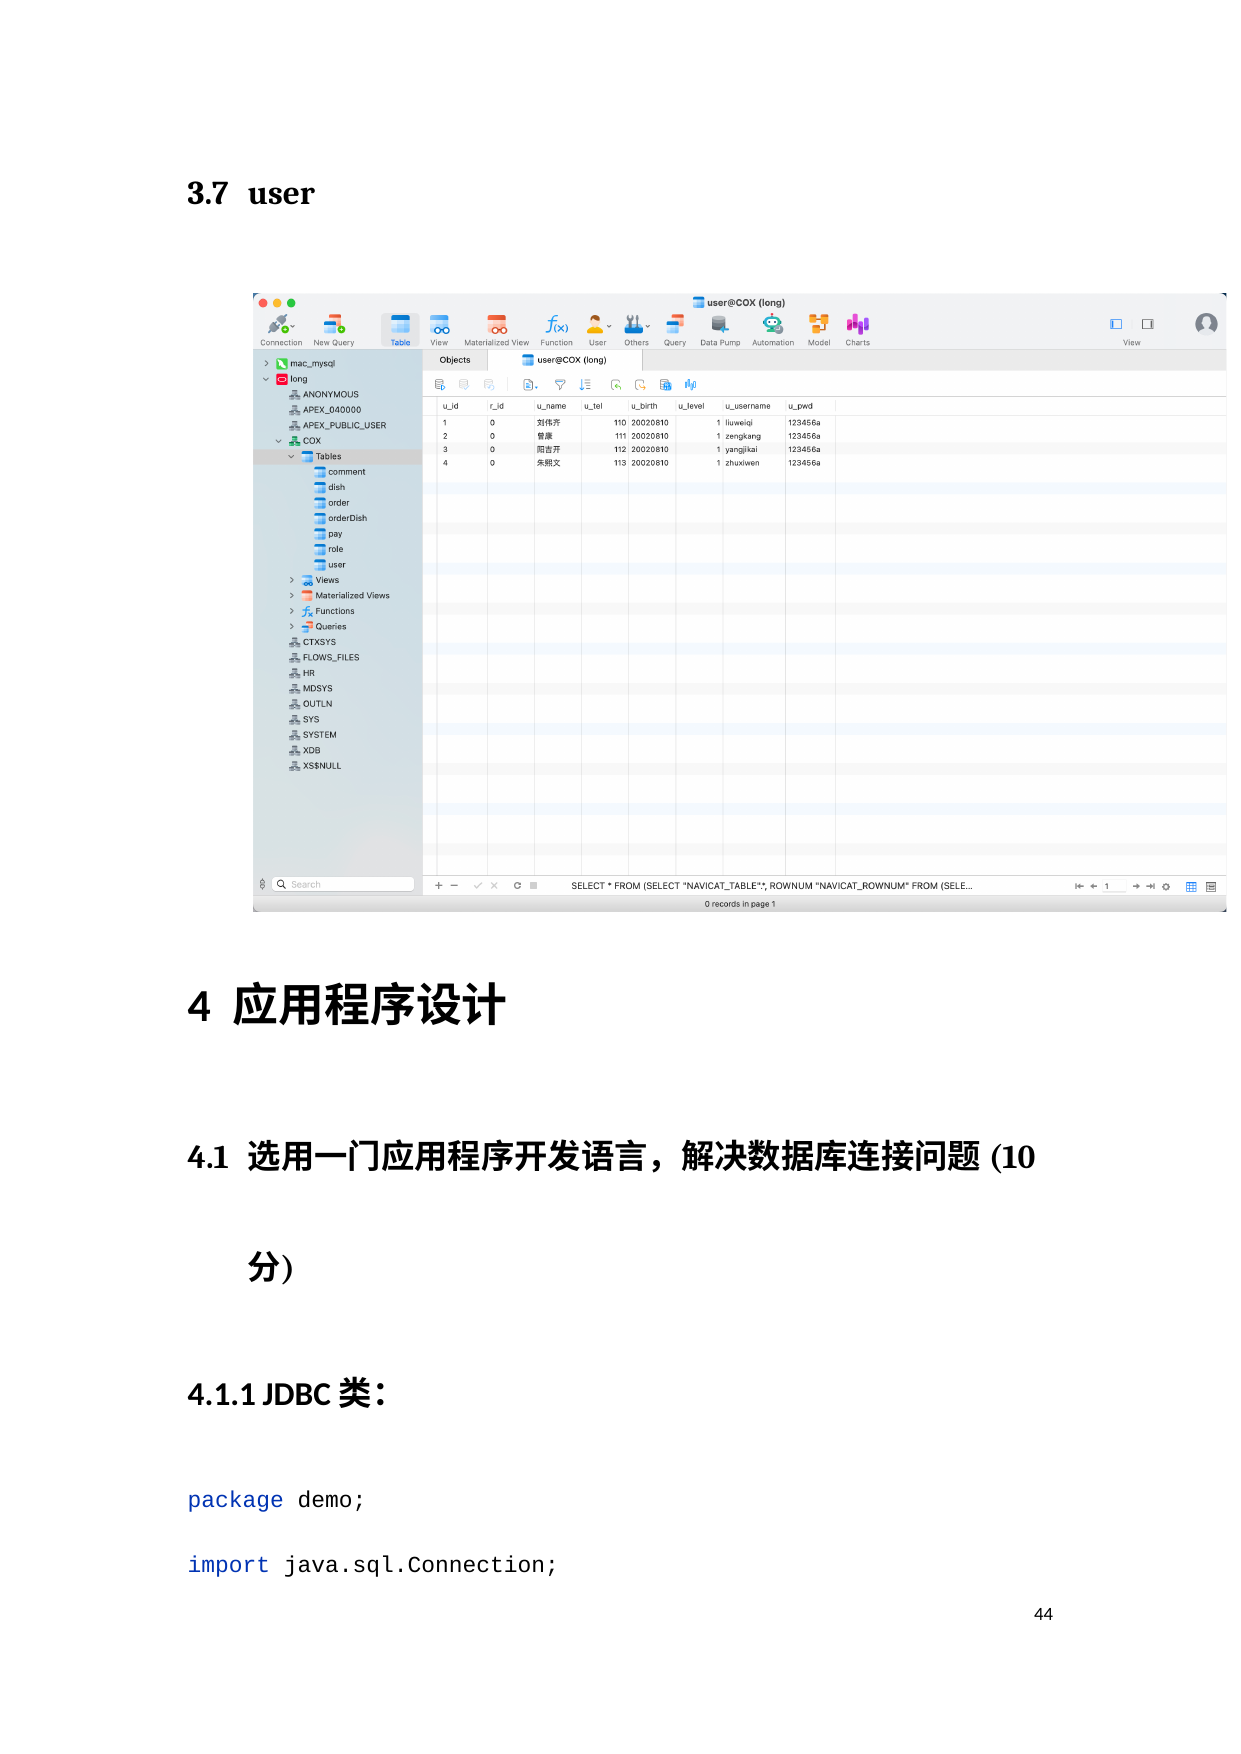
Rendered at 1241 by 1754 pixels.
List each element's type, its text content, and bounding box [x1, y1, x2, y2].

subtitle 选用一门应用程序开发语言，解决数据库连接问题 (10分) [187, 1122, 1053, 1297]
subtitle JDBC 类： [187, 1358, 1053, 1423]
subtitle user [187, 161, 1053, 226]
subtitle 应用程序设计 [187, 953, 1053, 1050]
picture [253, 293, 1227, 912]
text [187, 1485, 1053, 1583]
